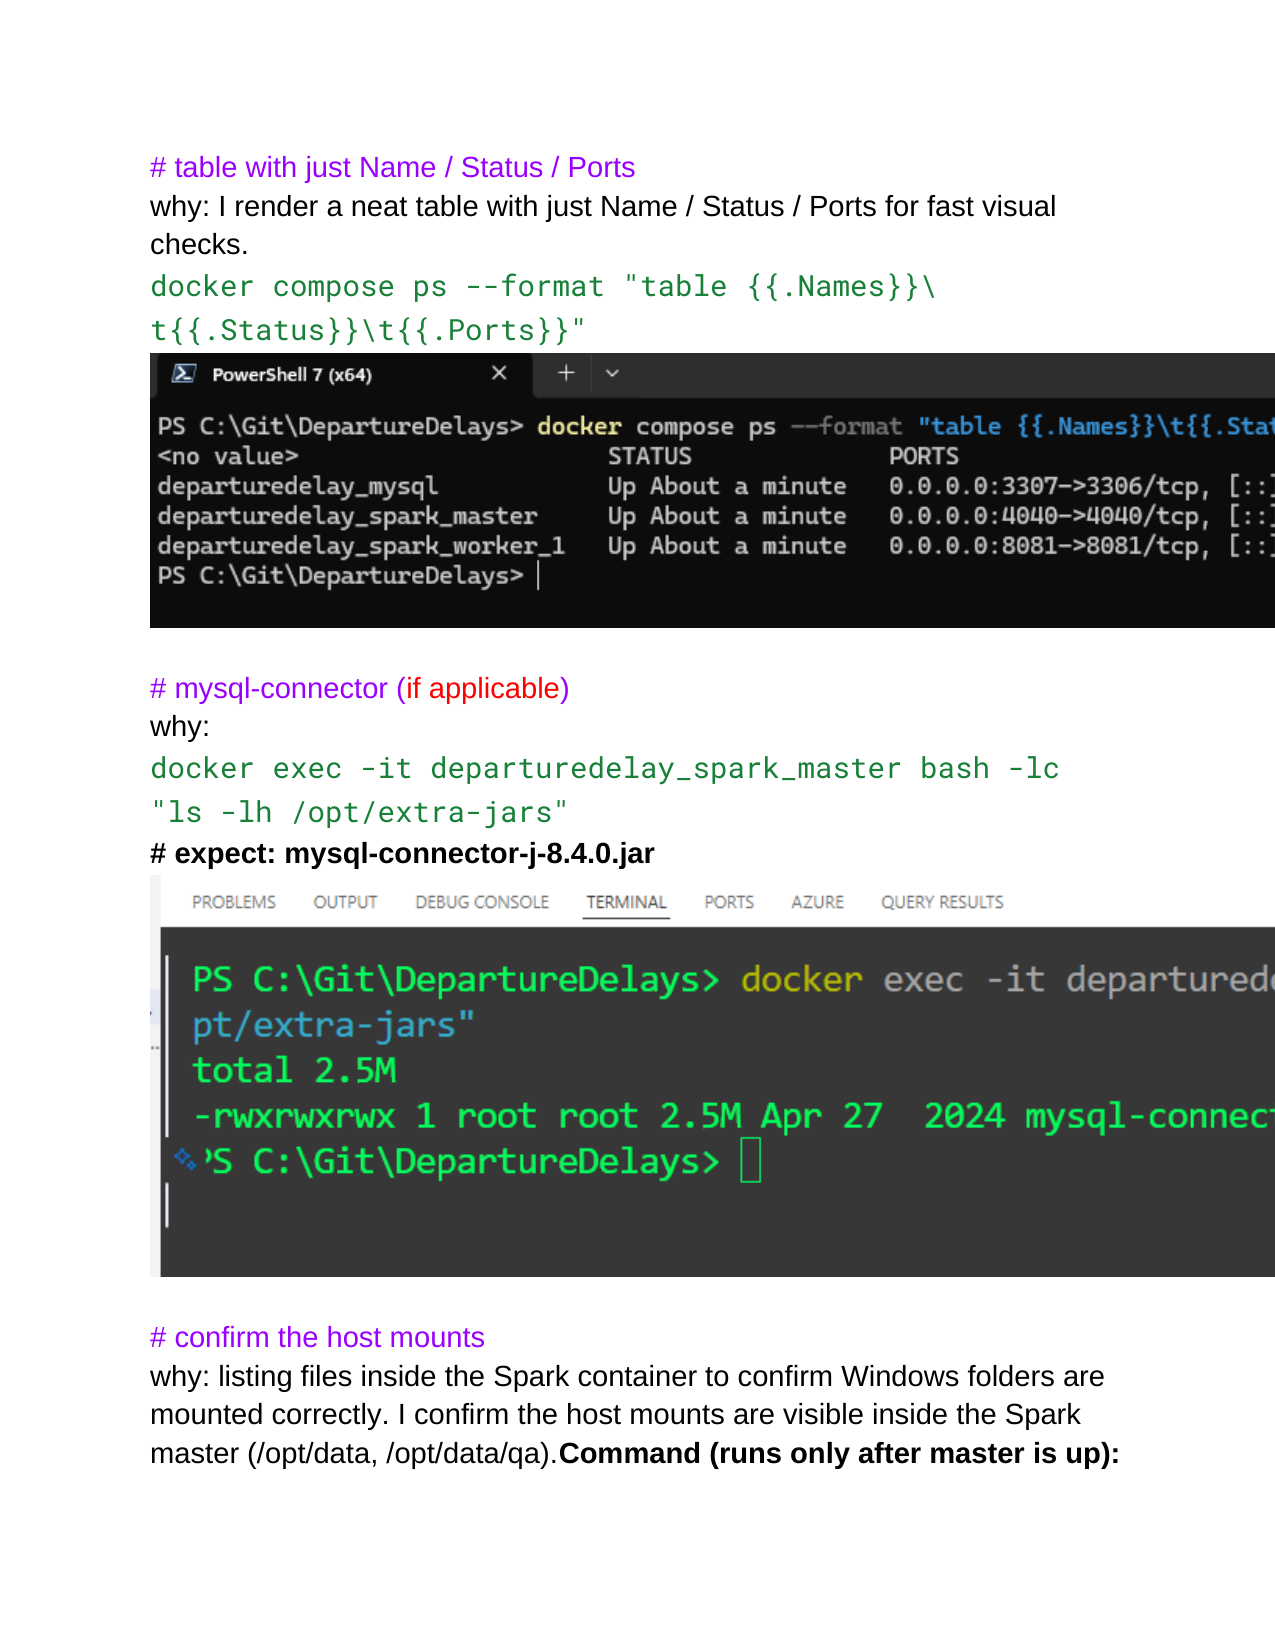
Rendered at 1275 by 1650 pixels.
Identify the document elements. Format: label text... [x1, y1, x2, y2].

text # mysql-connector (if applicable) [150, 671, 1125, 704]
picture [150, 353, 1275, 628]
text docker compose ps --format "table {{.Names}}\t{{.Status}}\t{{.Ports}}" [150, 266, 1125, 348]
picture [150, 875, 1275, 1277]
text why: I render a neat table with just Name / Status / Ports for fast visual checks. [150, 188, 1125, 261]
text docker exec -it departuredelay_spark_master bash -lc "ls -lh /opt/extra-jars" [150, 748, 1125, 831]
text why: listing files inside the Spark container to confirm Windows folders are mounted correctly. I confirm the host mounts are visible inside the Spark master (/opt/data, /opt/data/qa).Command (runs only after master is up): [150, 1358, 1125, 1469]
text # confirm the host mounts [150, 1320, 1125, 1353]
text # table with just Name / Status / Ports [150, 150, 1125, 183]
text why: [150, 709, 1125, 743]
text # expect: mysql-connector-j-8.4.0.jar [150, 836, 1125, 870]
